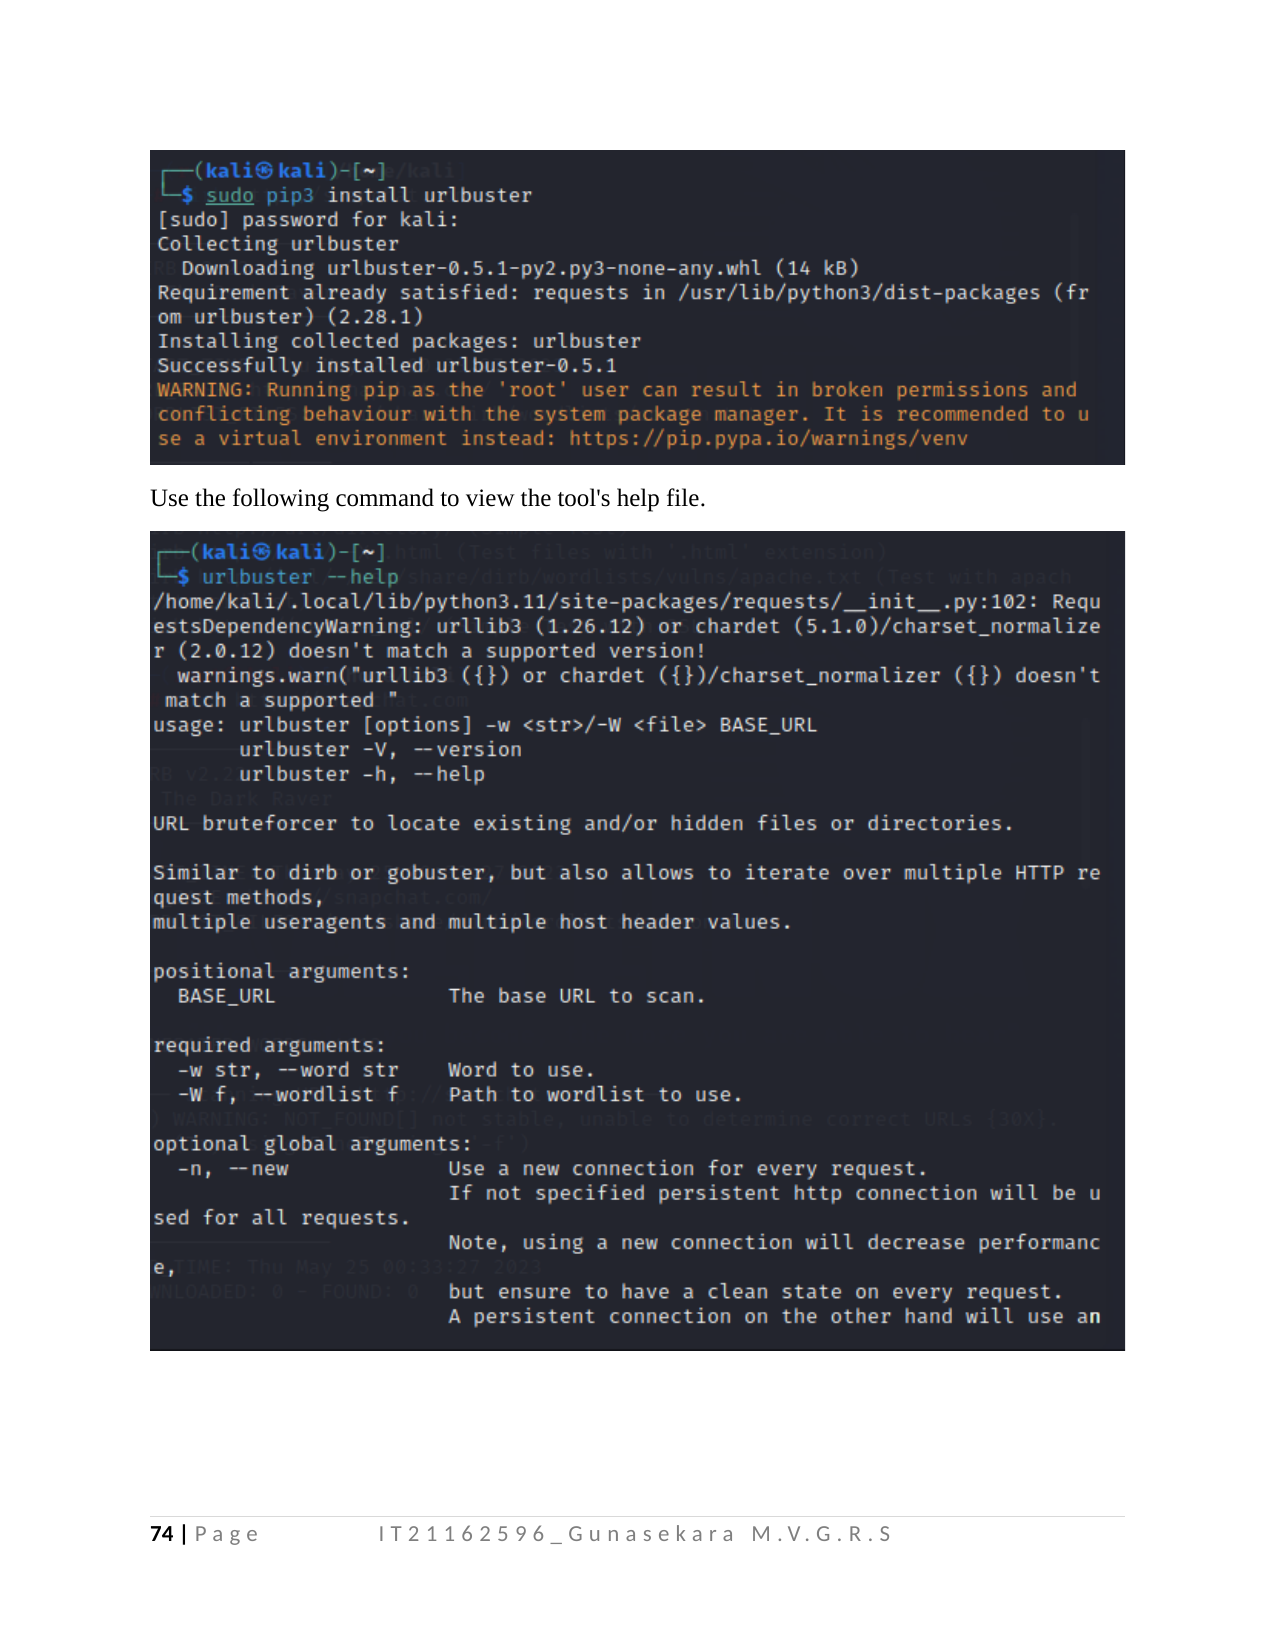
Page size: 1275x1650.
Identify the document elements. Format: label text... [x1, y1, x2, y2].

picture [150, 531, 1125, 1351]
text Use the following command to view the tool's help file. [150, 483, 1125, 512]
picture [150, 150, 1125, 465]
